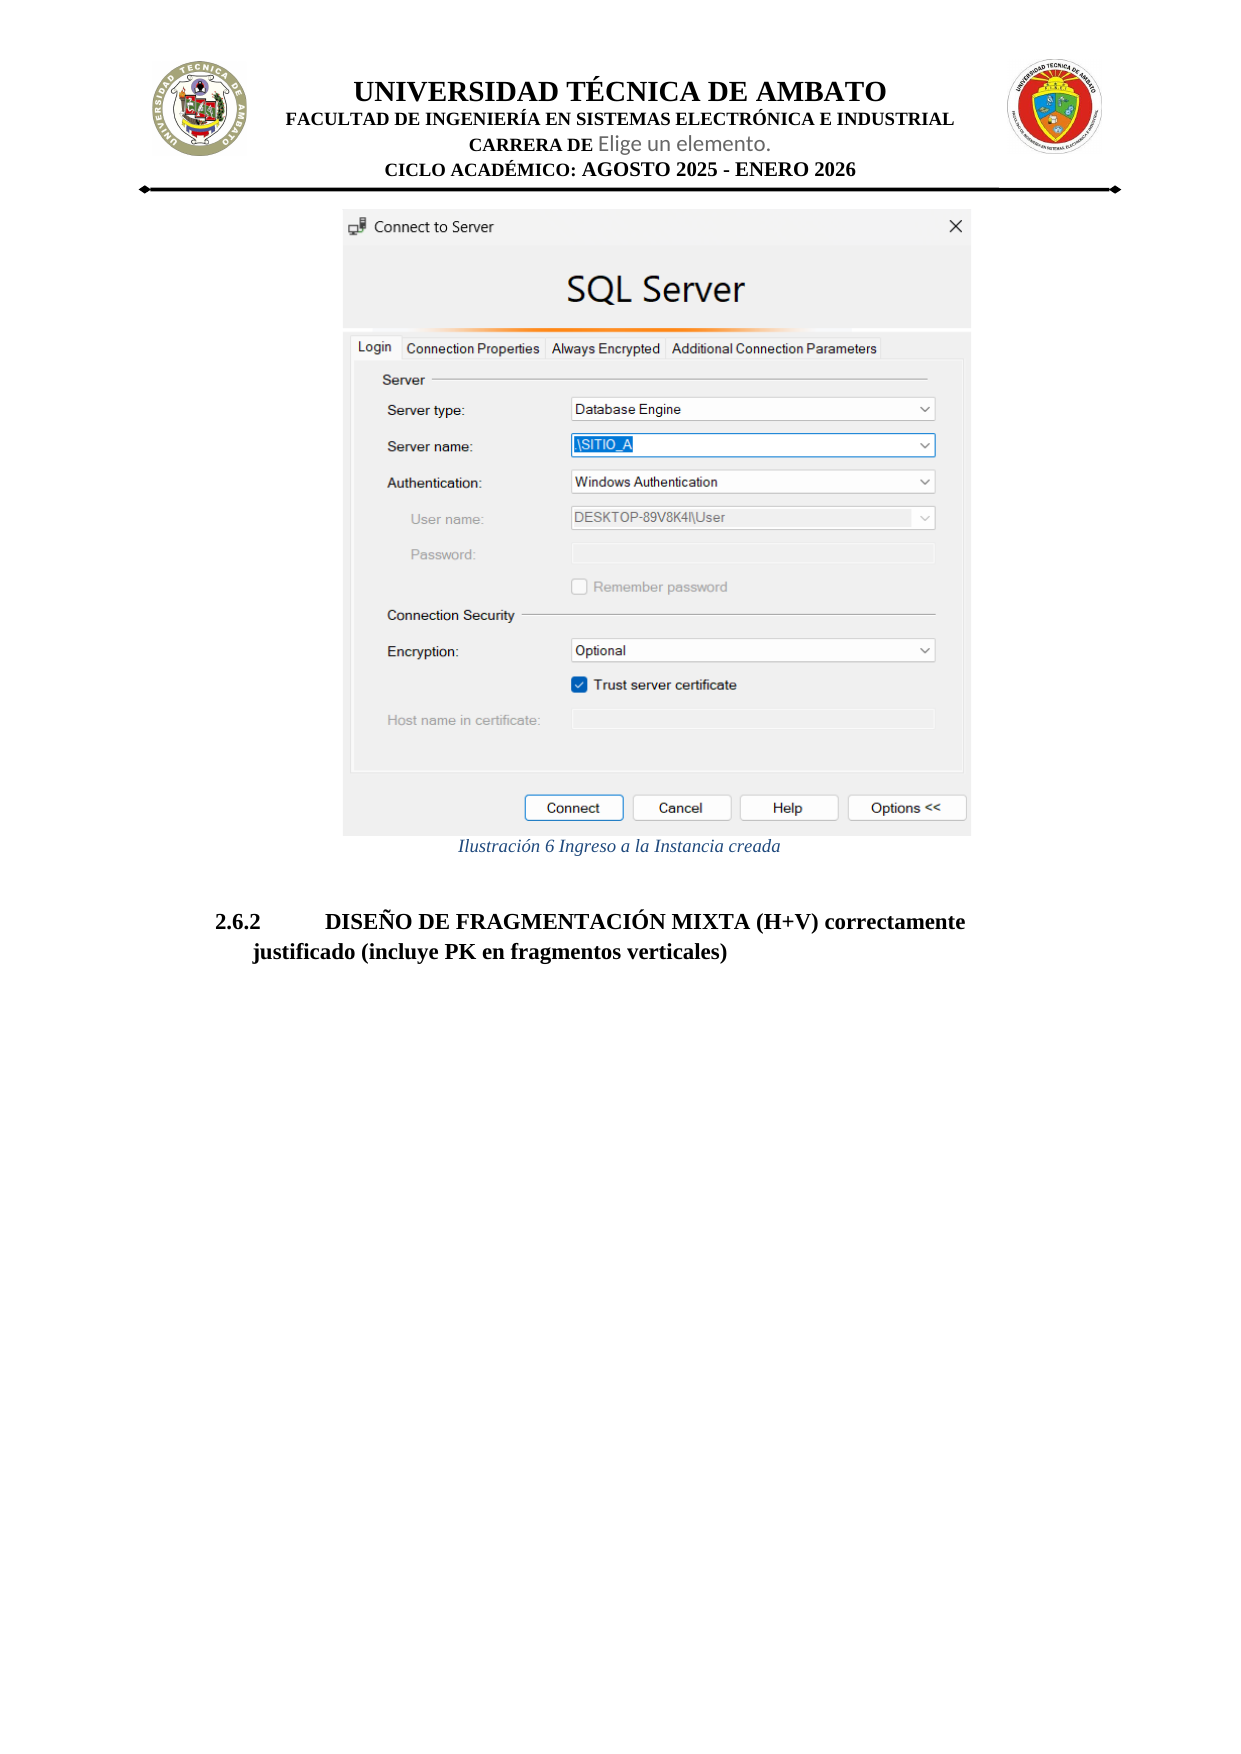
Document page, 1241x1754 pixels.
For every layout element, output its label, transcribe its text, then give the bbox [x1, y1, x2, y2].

picture [1007, 59, 1102, 154]
picture [342, 209, 972, 836]
subtitle DISEÑO DE FRAGMENTACIÓN MIXTA (H+V) correctamente justificado (incluye PK en fragmentos verticales) [215, 908, 1063, 965]
picture [152, 61, 247, 156]
text Ilustración 6 Ingreso a la Instancia creada [177, 835, 1063, 857]
